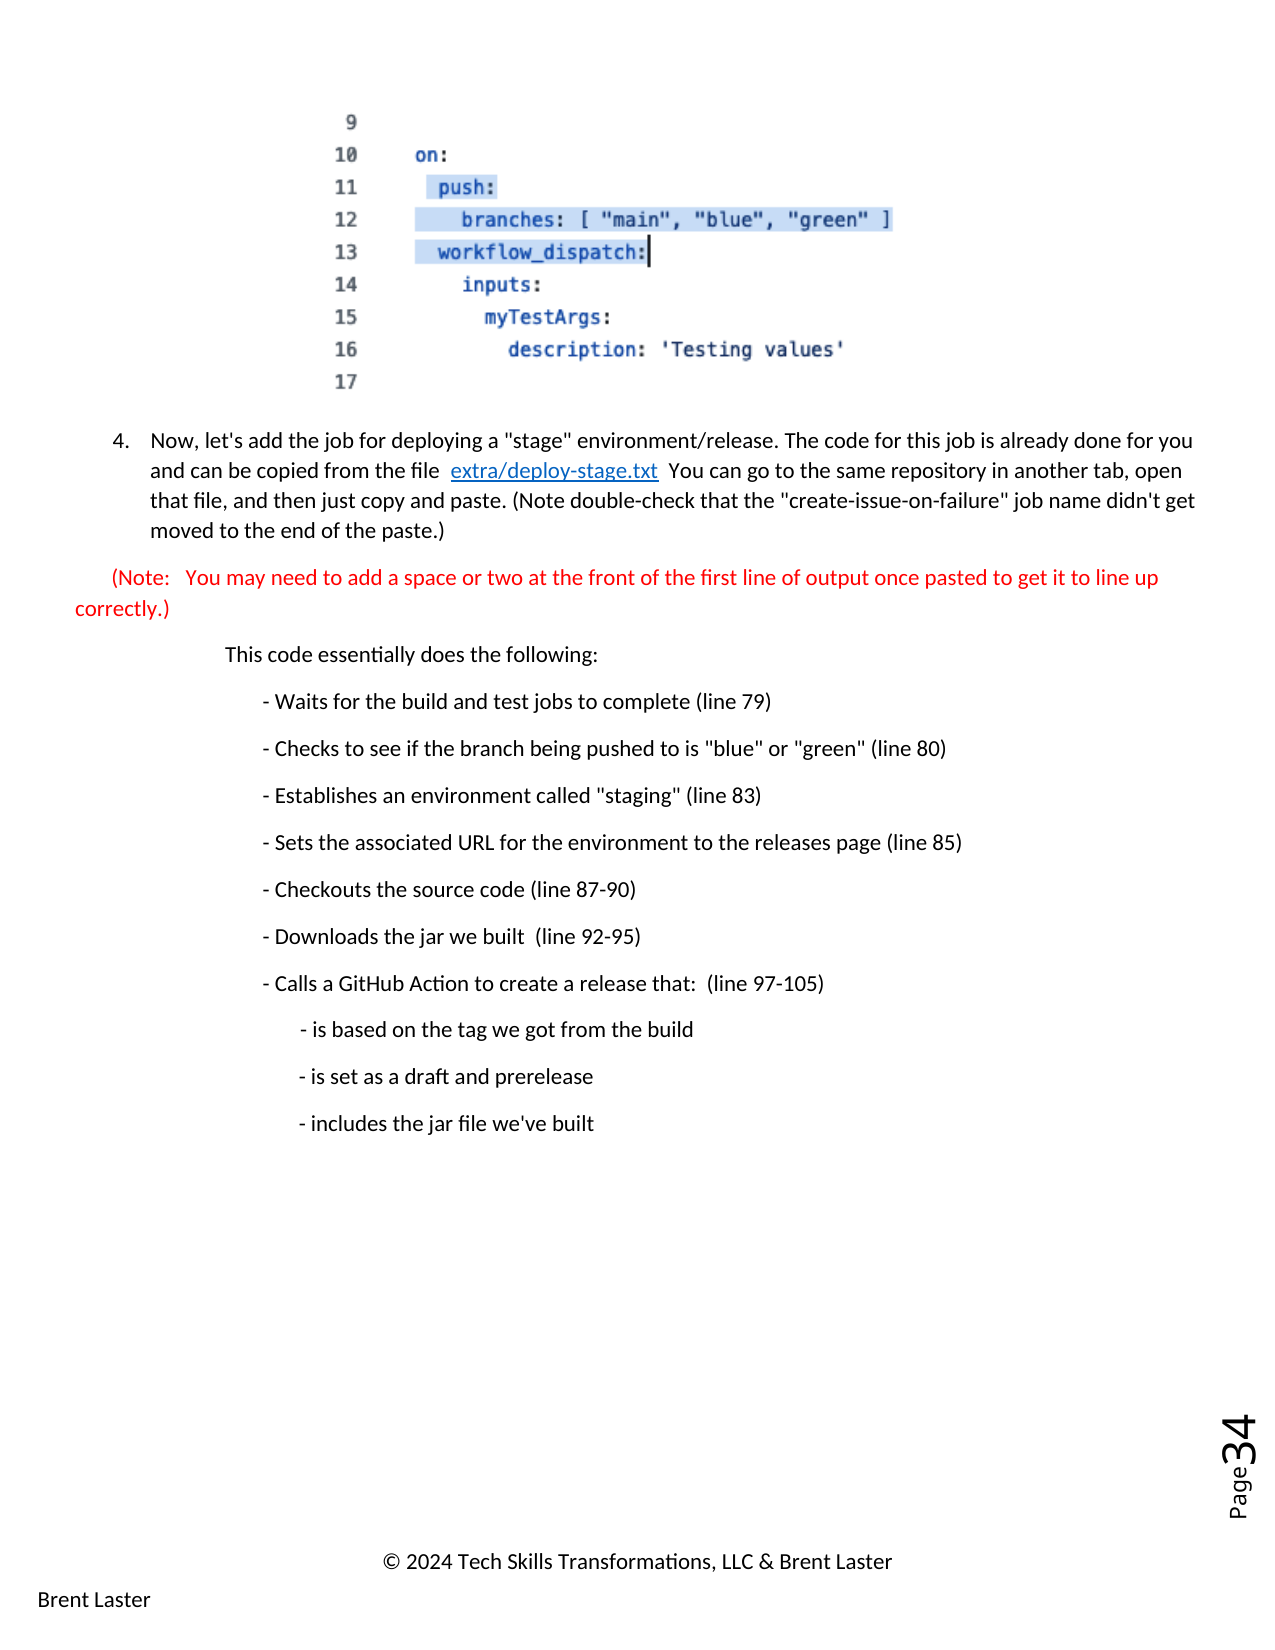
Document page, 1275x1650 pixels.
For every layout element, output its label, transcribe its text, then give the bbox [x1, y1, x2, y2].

text - Downloads the jar we built (line 92-95) [262, 922, 1200, 950]
text - Checks to see if the branch being pushed to is "blue" or "green" (line 80) [262, 734, 1200, 762]
text - Calls a GitHub Action to create a release that: (line 97-105) [262, 969, 1200, 997]
picture [299, 103, 969, 394]
text - Waits for the build and test jobs to complete (line 79) [262, 687, 1200, 715]
text - Establishes an environment called "staging" (line 83) [262, 781, 1200, 809]
text - Sets the associated URL for the environment to the releases page (line 85) [262, 828, 1200, 856]
text (Note: You may need to add a space or two at the front of the first line of output once pasted to get it to line up correctly.) [75, 563, 1200, 622]
text 4. Now, let's add the job for deploying a "stage" environment/release. The code for this job is already done for you and can be copied from the file extra/deploy-stage.txt You can go to the same repository in another tab, open that file, and then just copy and paste. (Note double-check that the "create-issue-on-failure" job name didn't get moved to the end of the paste.) [112, 426, 1200, 544]
text - Checkouts the source code (line 87-90) [262, 875, 1200, 903]
text - is based on the tag we got from the build [262, 1016, 1200, 1043]
text - is set as a draft and prerelease [262, 1062, 1200, 1090]
text This code essentially does the following: [225, 641, 1200, 668]
text - includes the jar file we've built [262, 1109, 1200, 1137]
